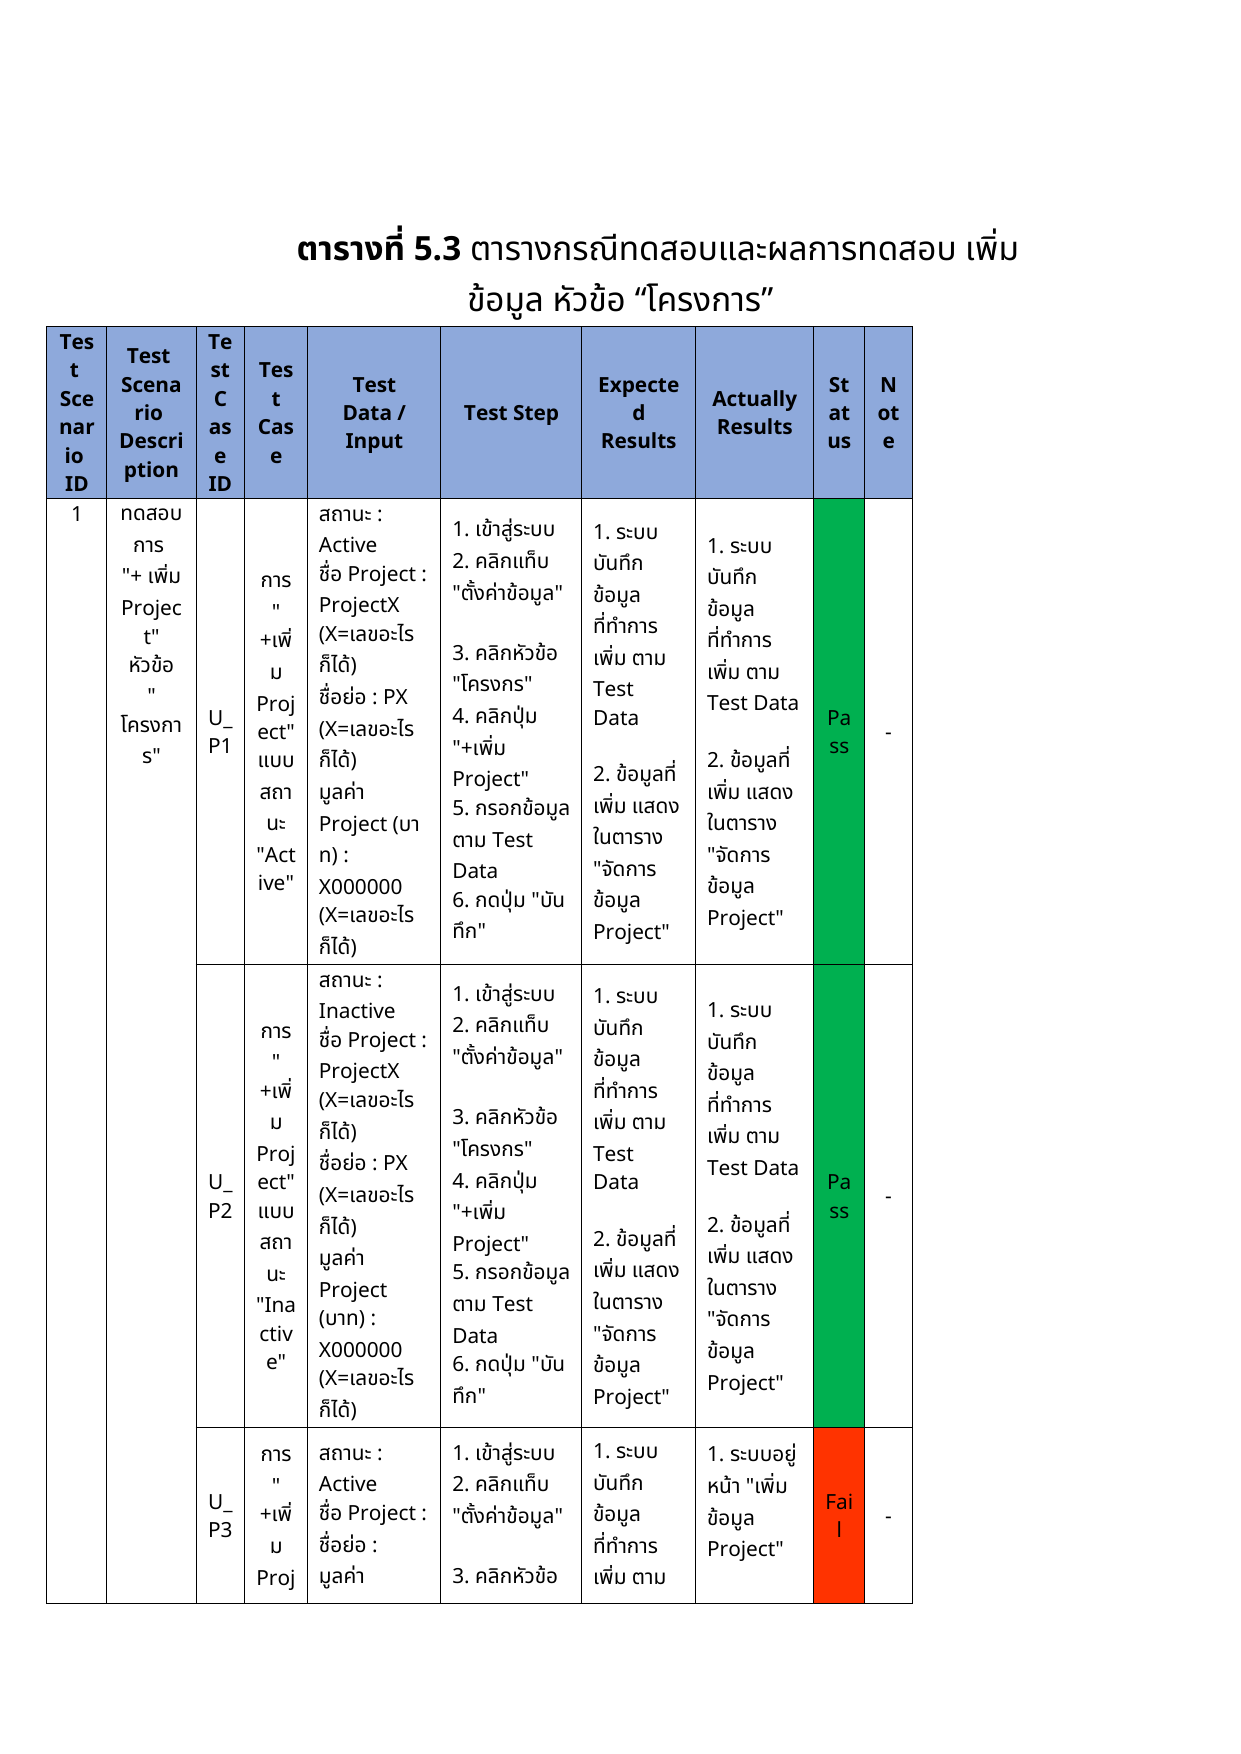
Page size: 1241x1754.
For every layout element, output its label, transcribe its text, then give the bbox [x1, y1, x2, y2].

table_cell - [865, 499, 912, 964]
text ตารางที่ 5.3 ตารางกรณีทดสอบและผลการทดสอบ เพิ่มข้อมูล หัวข้อ “โครงการ” [187, 225, 1053, 326]
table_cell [582, 1428, 695, 1603]
table_header Note [865, 327, 912, 498]
table_header Test Case ID [197, 327, 244, 498]
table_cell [308, 1428, 440, 1603]
table_header Test Scenario Description [107, 327, 196, 498]
table_cell U_P3 [197, 1428, 244, 1603]
table_cell สถานะ : Inactive ชื่อ Project : ProjectX (X=เลขอะไรก็ได้) ชื่อย่อ : PX (X=เลขอะไรก็ได้) มูลค่า Project (บาท) : X000000 (X=เลขอะไรก็ได้) [308, 965, 440, 1427]
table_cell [696, 1428, 813, 1603]
table_cell ทดสอบการ "+ เพิ่ม Project" หัวข้อ "โครงการ" [107, 499, 196, 1603]
table_cell - [865, 965, 912, 1427]
table_cell 1. เข้าสู่ระบบ 2. คลิกแท็บ "ตั้งค่าข้อมูล" 3. คลิกหัวข้อ "โครงกร" 4. คลิกปุ่ม "+เพิ่ม Project" 5. กรอกข้อมูลตาม Test Data 6. กดปุ่ม "บันทึก" [441, 499, 581, 964]
table_cell U_P2 [197, 965, 244, 1427]
table_cell 1. เข้าสู่ระบบ 2. คลิกแท็บ "ตั้งค่าข้อมูล" 3. คลิกหัวข้อ "โครงกร" 4. คลิกปุ่ม "+เพิ่ม Project" 5. กรอกข้อมูลตาม Test Data 6. กดปุ่ม "บันทึก" [441, 965, 581, 1427]
table_cell Pass [814, 499, 864, 964]
table_header Status [814, 327, 864, 498]
table_cell 1. ระบบบันทึกข้อมูลที่ทำการเพิ่ม ตาม Test Data 2. ข้อมูลที่เพิ่ม แสดงในตาราง "จัดการข้อมูล Project" [696, 499, 813, 964]
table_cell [245, 1428, 307, 1603]
table_header Expected Results [582, 327, 695, 498]
table_cell 1. ระบบบันทึกข้อมูลที่ทำการเพิ่ม ตาม Test Data 2. ข้อมูลที่เพิ่ม แสดงในตาราง "จัดการข้อมูล Project" [582, 965, 695, 1427]
table_header Actually Results [696, 327, 813, 498]
table_cell 1. ระบบบันทึกข้อมูลที่ทำการเพิ่ม ตาม Test Data 2. ข้อมูลที่เพิ่ม แสดงในตาราง "จัดการข้อมูล Project" [696, 965, 813, 1427]
table_cell Pass [814, 965, 864, 1427]
table_header Test Data / Input [308, 327, 440, 498]
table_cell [441, 1428, 581, 1603]
table_cell การ "+เพิ่ม Project" แบบ สถานะ "Inactive" [245, 965, 307, 1427]
table_cell U_P1 [197, 499, 244, 964]
table_cell สถานะ : Active ชื่อ Project : ProjectX (X=เลขอะไรก็ได้) ชื่อย่อ : PX (X=เลขอะไรก็ได้) มูลค่า Project (บาท) : X000000 (X=เลขอะไรก็ได้) [308, 499, 440, 964]
table_cell Fail [814, 1428, 864, 1603]
table_header Test Scenario ID [47, 327, 106, 498]
table_header Test Step [441, 327, 581, 498]
table_cell 1. ระบบบันทึกข้อมูลที่ทำการเพิ่ม ตาม Test Data 2. ข้อมูลที่เพิ่ม แสดงในตาราง "จัดการข้อมูล Project" [582, 499, 695, 964]
table_cell - [865, 1428, 912, 1603]
table_header Test Case [245, 327, 307, 498]
table_cell 1 [47, 499, 106, 1603]
table_cell การ "+เพิ่ม Project" แบบ สถานะ "Active" [245, 499, 307, 964]
